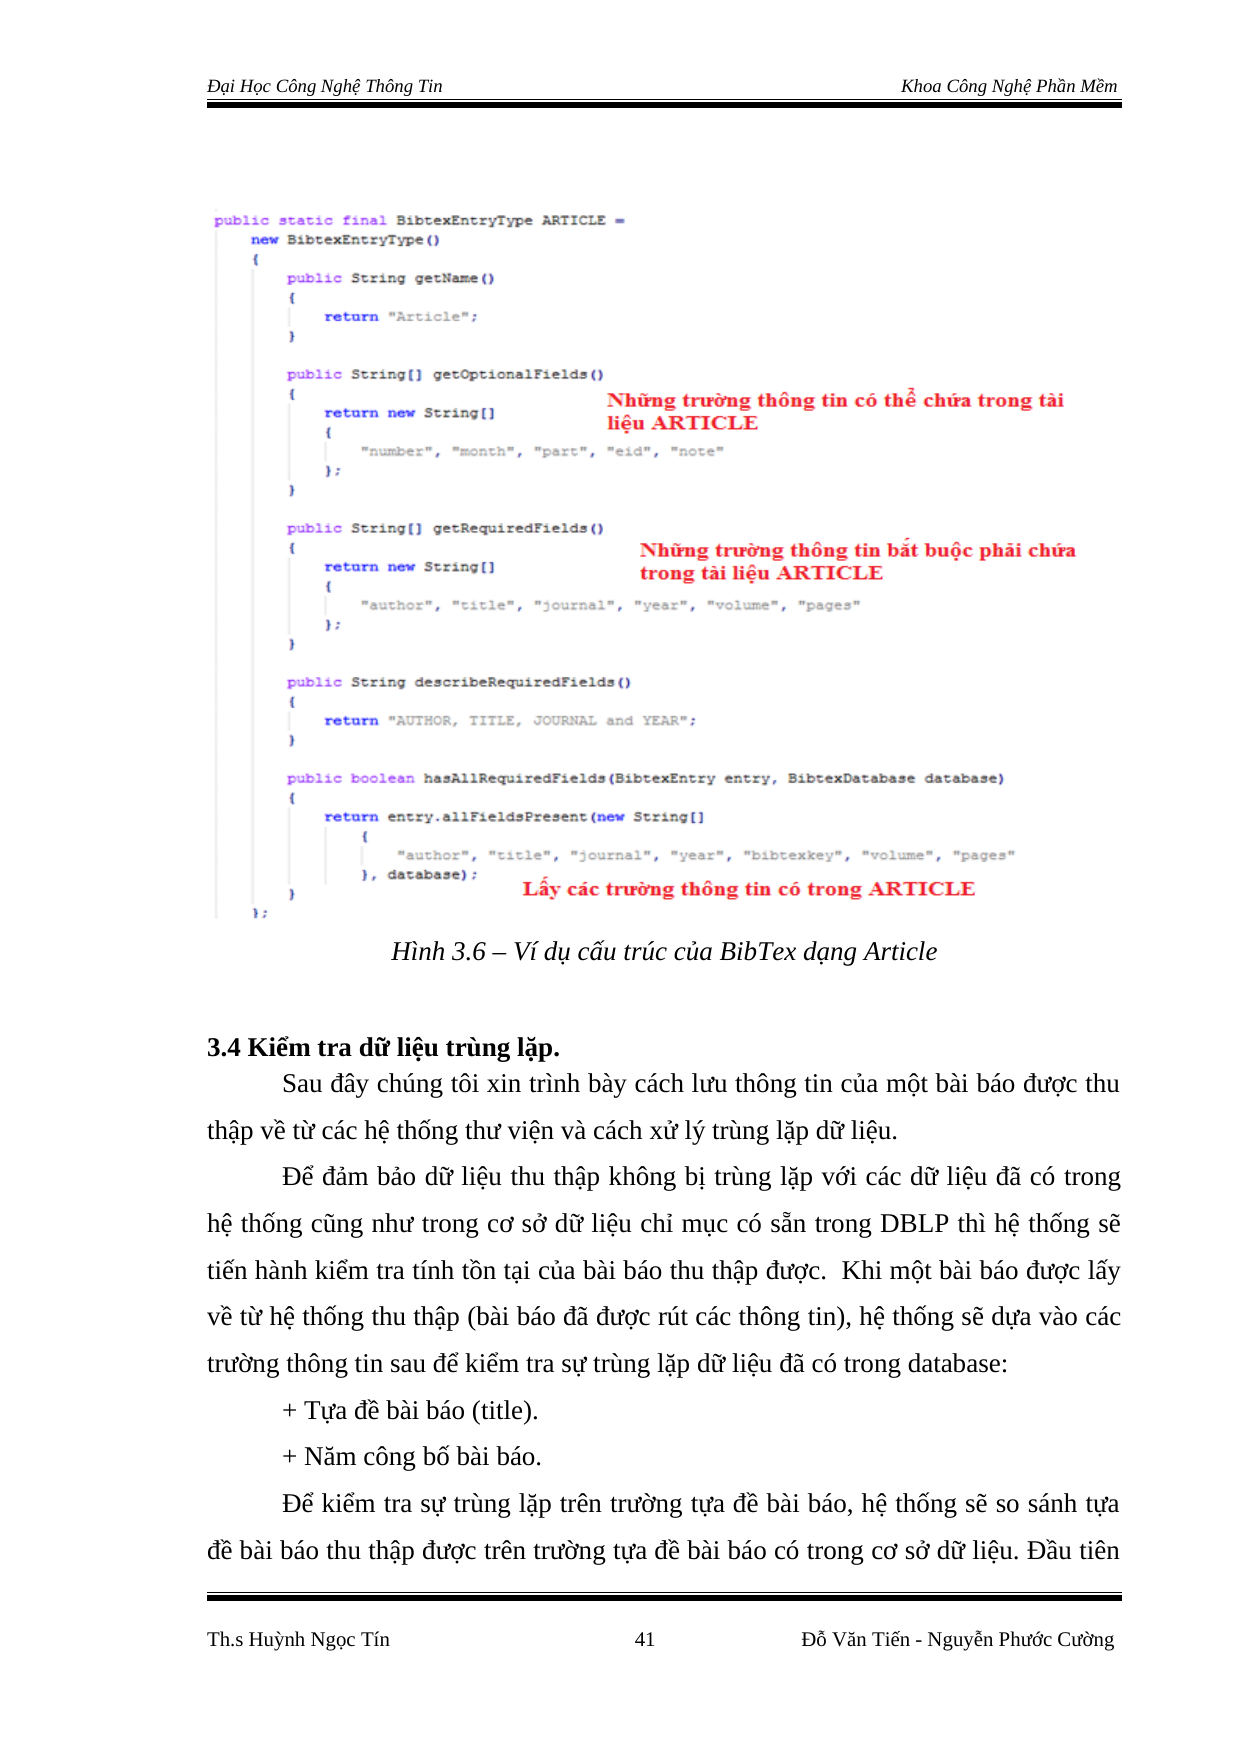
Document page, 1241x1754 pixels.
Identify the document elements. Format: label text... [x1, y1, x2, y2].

picture [206, 206, 1125, 921]
text Sau đây chúng tôi xin trình bày cách lưu thông tin của một bài báo được thu thập về từ các hệ thống thư viện và cách xử lý trùng lặp dữ liệu. [207, 1067, 1122, 1145]
subtitle Hình 3.6 – Ví dụ cấu trúc của BibTex dạng Article [207, 935, 1122, 966]
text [207, 1487, 1122, 1565]
text + Năm công bố bài báo. [207, 1441, 1122, 1472]
subtitle 3.4 Kiểm tra dữ liệu trùng lặp. [207, 1031, 1122, 1063]
text Để đảm bảo dữ liệu thu thập không bị trùng lặp với các dữ liệu đã có trong hệ thống cũng như trong cơ sở dữ liệu chỉ mục có sẵn trong DBLP thì hệ thống sẽ tiến hành kiểm tra tính tồn tại của bài báo thu thập được. Khi một bài báo được lấy về từ hệ thống thu thập (bài báo đã được rút các thông tin), hệ thống sẽ dựa vào các trường thông tin sau để kiểm tra sự trùng lặp dữ liệu đã có trong database: [207, 1161, 1122, 1378]
text + Tựa đề bài báo (title). [207, 1394, 1122, 1425]
